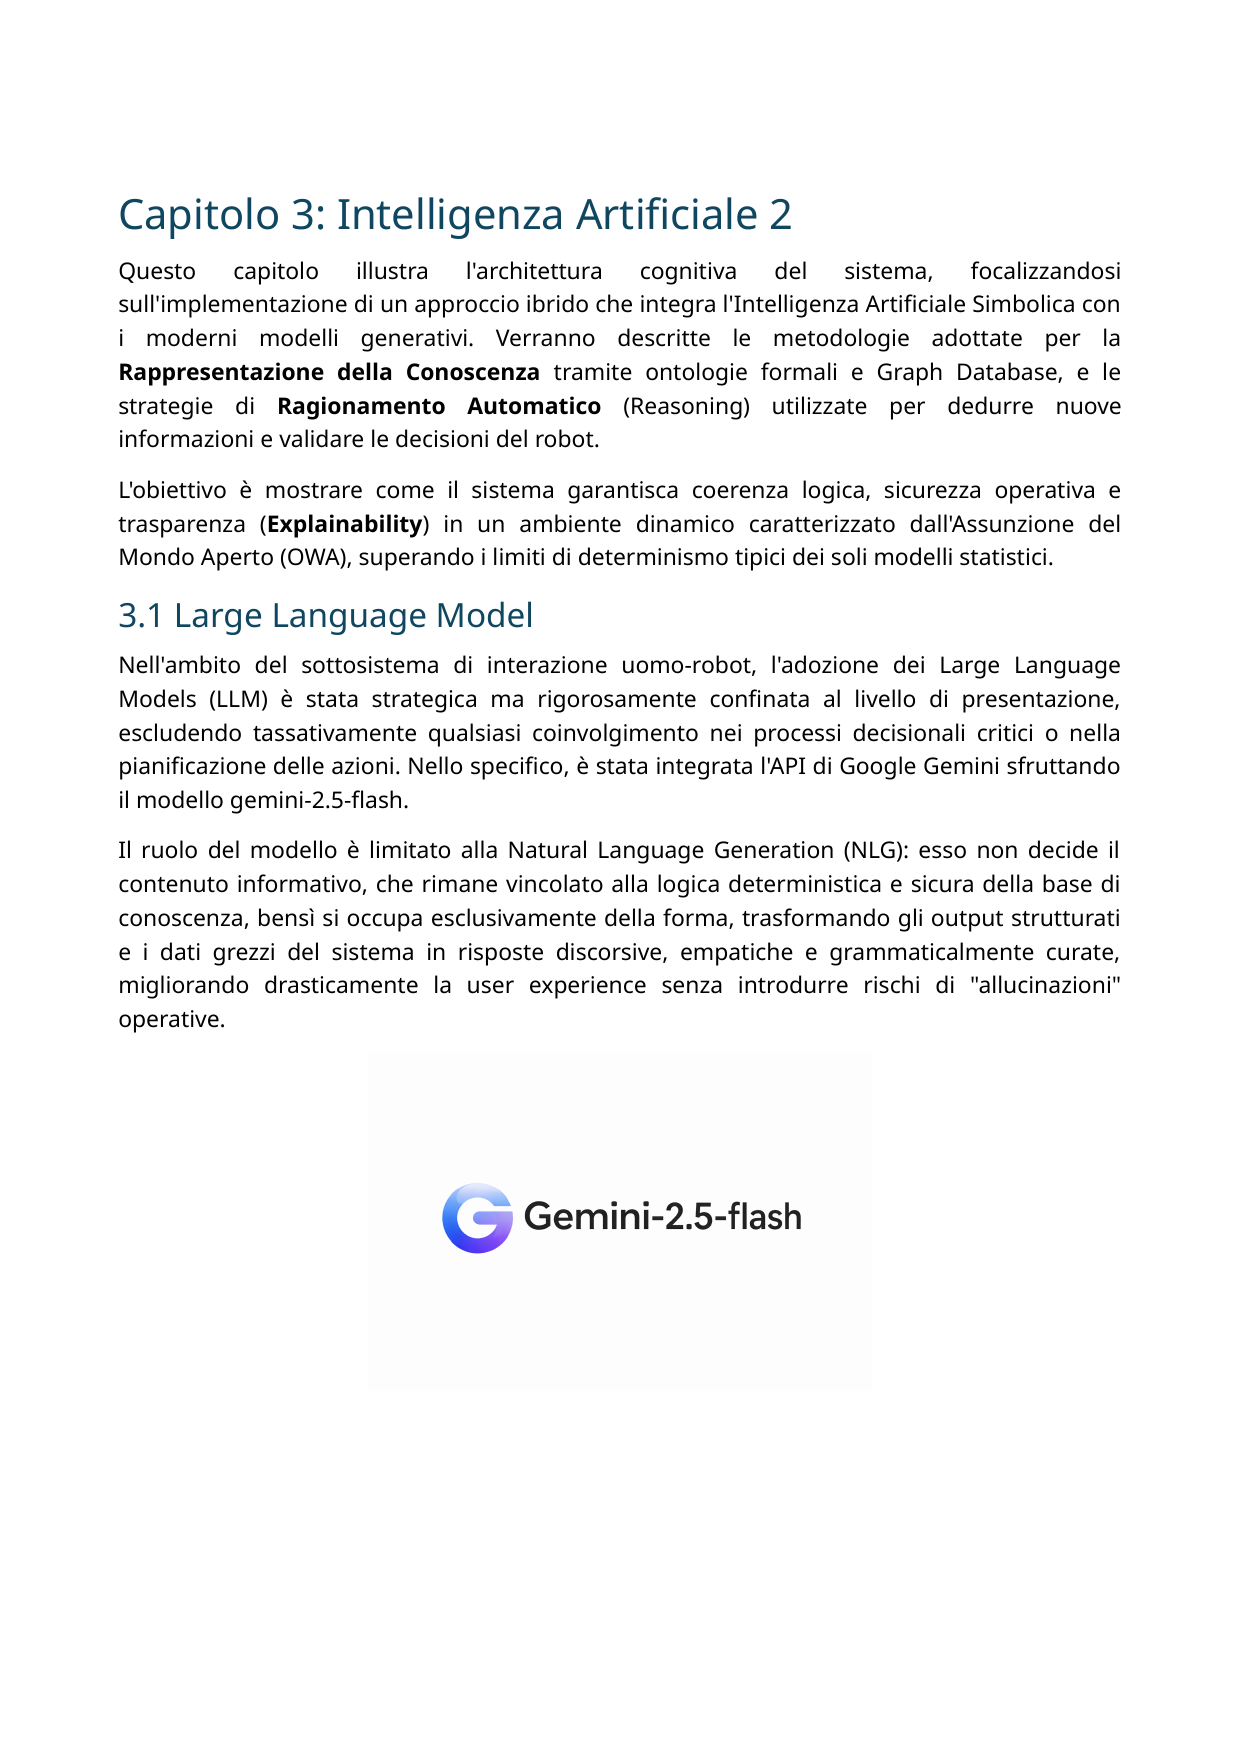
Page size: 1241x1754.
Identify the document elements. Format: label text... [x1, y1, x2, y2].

subtitle 3.1 Large Language Model [118, 592, 1122, 637]
text Il ruolo del modello è limitato alla Natural Language Generation (NLG): esso non decide il contenuto informativo, che rimane vincolato alla logica deterministica e sicura della base di conoscenza, bensì si occupa esclusivamente della forma, trasformando gli output strutturati e i dati grezzi del sistema in risposte discorsive, empatiche e grammaticalmente curate, migliorando drasticamente la user experience senza introdurre rischi di "allucinazioni" operative. [118, 834, 1122, 1034]
text Questo capitolo illustra l'architettura cognitiva del sistema, focalizzandosi sull'implementazione di un approccio ibrido che integra l'Intelligenza Artificiale Simbolica con i moderni modelli generativi. Verranno descritte le metodologie adottate per la Rappresentazione della Conoscenza tramite ontologie formali e Graph Database, e le strategie di Ragionamento Automatico (Reasoning) utilizzate per dedurre nuove informazioni e validare le decisioni del robot. [118, 255, 1122, 455]
subtitle Capitolo 3: Intelligenza Artificiale 2 [118, 185, 1122, 242]
picture [367, 1053, 873, 1391]
text Nell'ambito del sottosistema di interazione uomo-robot, l'adozione dei Large Language Models (LLM) è stata strategica ma rigorosamente confinata al livello di presentazione, escludendo tassativamente qualsiasi coinvolgimento nei processi decisionali critici o nella pianificazione delle azioni. Nello specifico, è stata integrata l'API di Google Gemini sfruttando il modello gemini-2.5-flash. [118, 649, 1122, 815]
text L'obiettivo è mostrare come il sistema garantisca coerenza logica, sicurezza operativa e trasparenza (Explainability) in un ambiente dinamico caratterizzato dall'Assunzione del Mondo Aperto (OWA), superando i limiti di determinismo tipici dei soli modelli statistici. [118, 474, 1122, 573]
